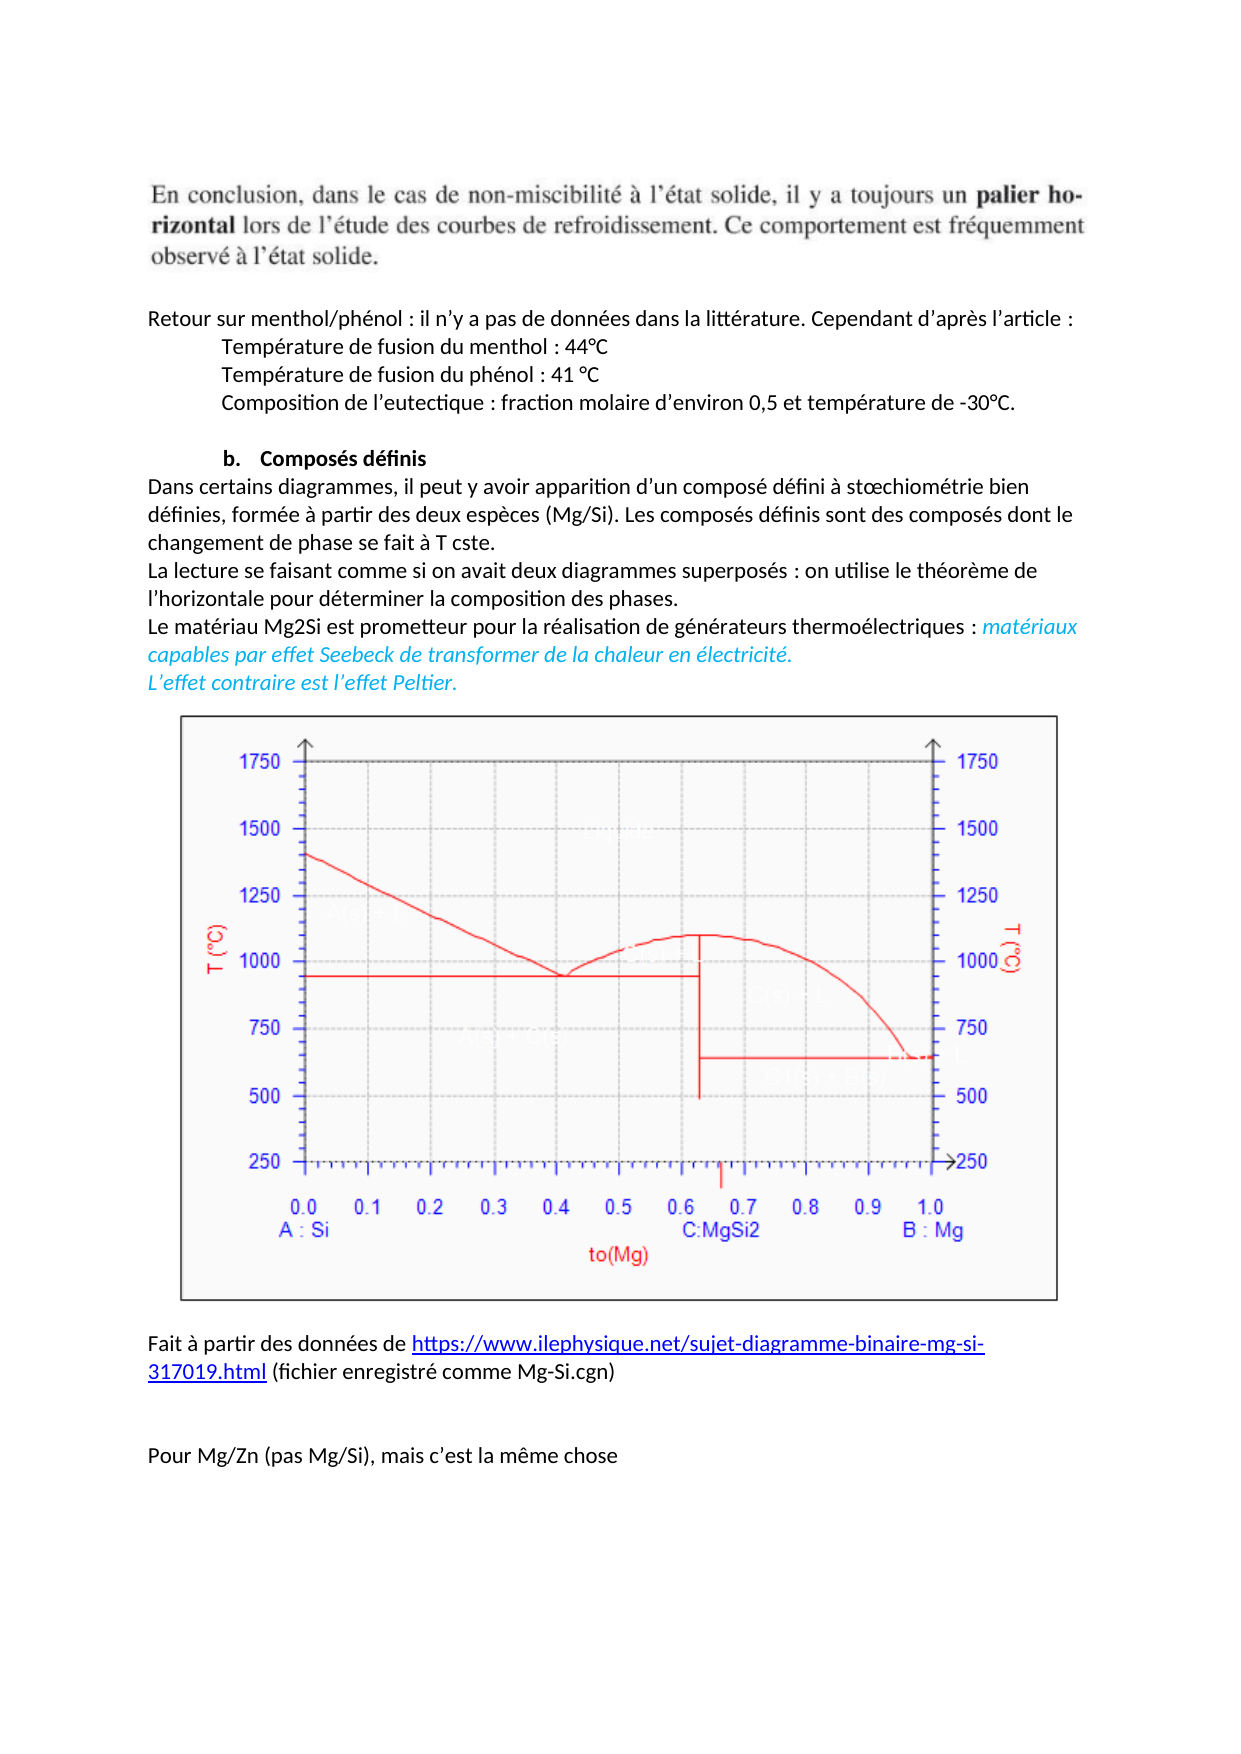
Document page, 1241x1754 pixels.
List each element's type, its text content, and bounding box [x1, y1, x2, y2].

text Pour Mg/Zn (pas Mg/Si), mais c’est la même chose [148, 1441, 1093, 1469]
text La lecture se faisant comme si on avait deux diagrammes superposés : on utilise le théorème de l’horizontale pour déterminer la composition des phases. [148, 556, 1093, 612]
text Dans certains diagrammes, il peut y avoir apparition d’un composé défini à stœchiométrie bien définies, formée à partir des deux espèces (Mg/Si). Les composés définis sont des composés dont le changement de phase se fait à T cste. [148, 472, 1093, 556]
list Composés définis [223, 444, 1093, 472]
text Température de fusion du menthol : 44°C [148, 332, 1093, 360]
text Le matériau Mg2Si est prometteur pour la réalisation de générateurs thermoélectriques : matériaux capables par effet Seebeck de transformer de la chaleur en électricité. [148, 612, 1093, 668]
text L’effet contraire est l’effet Peltier. [148, 668, 1093, 696]
text Fait à partir des données de https://www.ilephysique.net/sujet-diagramme-binaire-mg-si-317019.html (fichier enregistré comme Mg-Si.cgn) [148, 1330, 1093, 1385]
picture [147, 175, 1093, 277]
text Composition de l’eutectique : fraction molaire d’environ 0,5 et température de -30°C. [148, 388, 1093, 416]
picture [147, 696, 1093, 1330]
text Retour sur menthol/phénol : il n’y a pas de données dans la littérature. Cependant d’après l’article : [148, 304, 1093, 332]
text Température de fusion du phénol : 41 °C [148, 360, 1093, 388]
